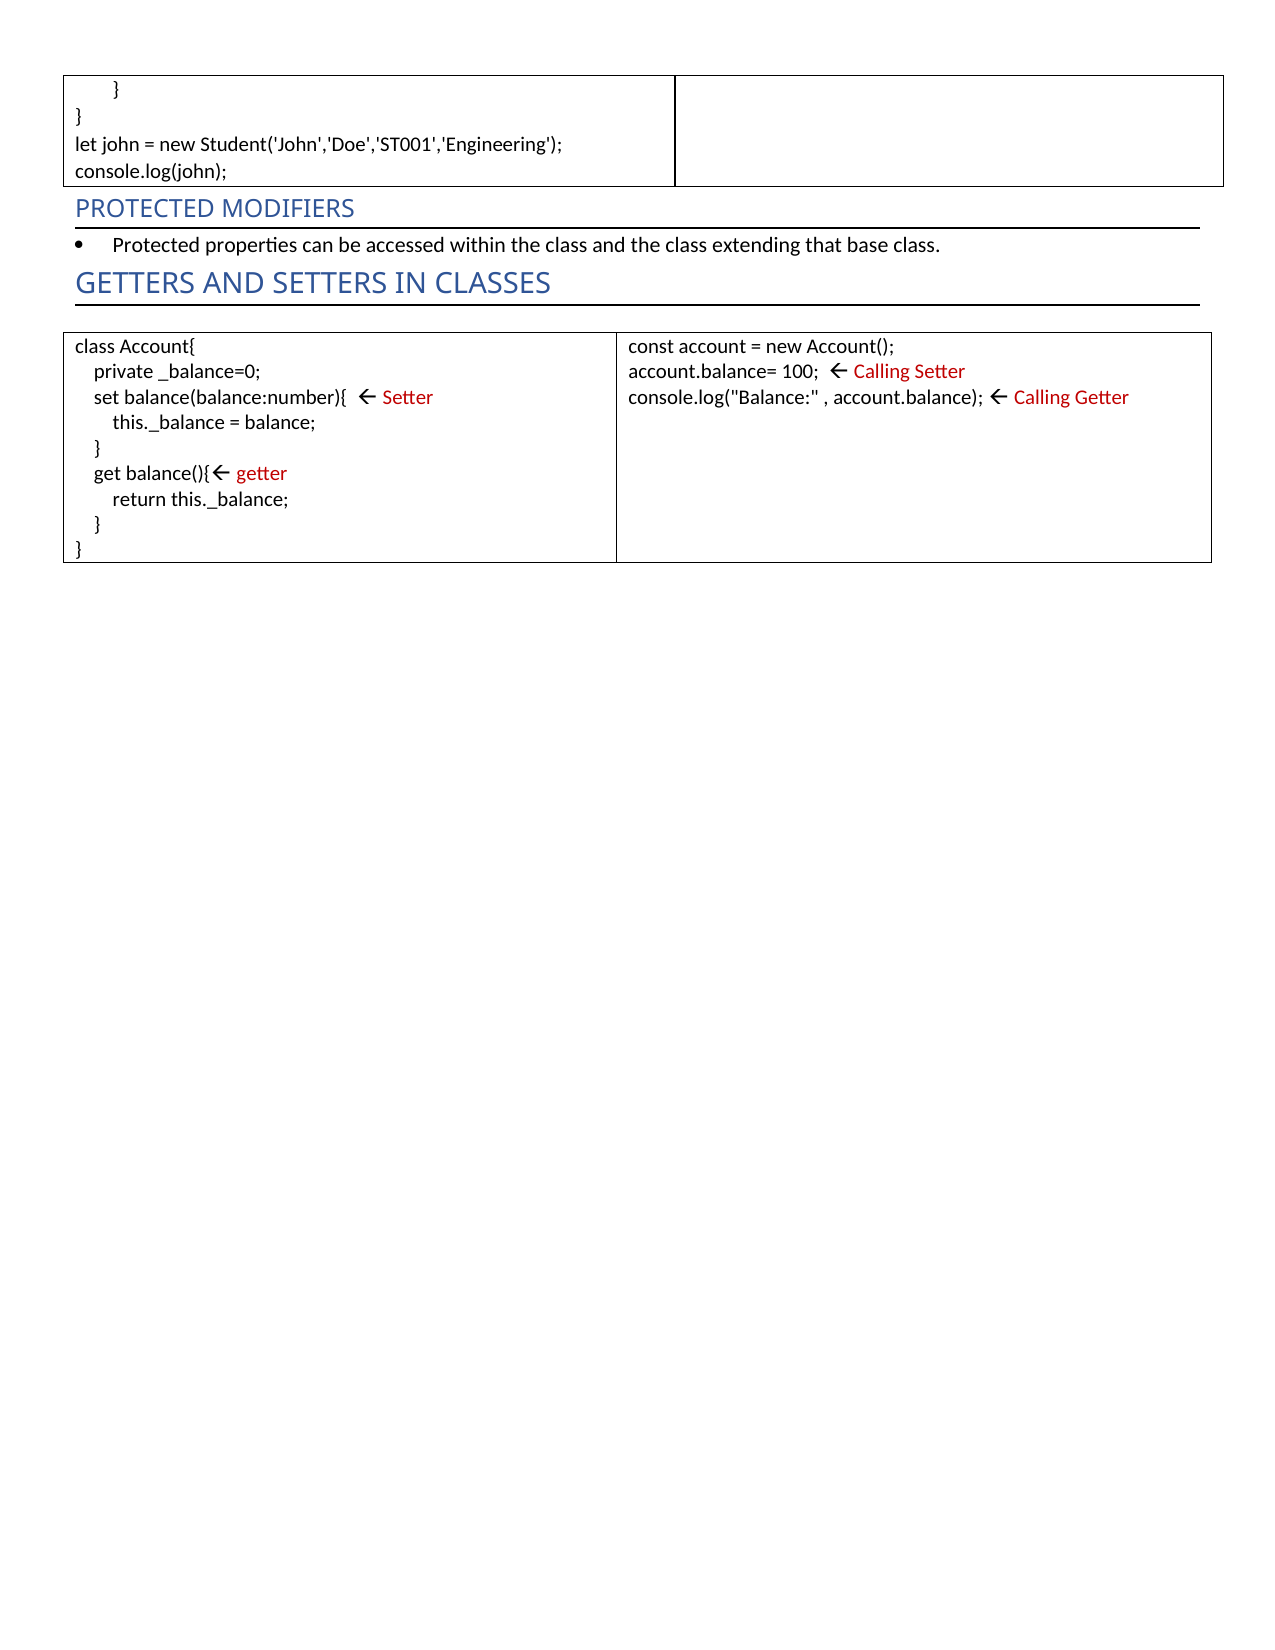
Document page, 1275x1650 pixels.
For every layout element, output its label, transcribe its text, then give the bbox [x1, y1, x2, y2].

subtitle PROTECTED MODIFIERS [75, 191, 1200, 227]
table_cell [64, 76, 674, 186]
subtitle GETTERS AND SETTERS IN CLASSES [75, 262, 1200, 304]
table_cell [676, 76, 1223, 186]
list Protected properties can be accessed within the class and the class extending that base class. [75, 231, 1200, 258]
table_header class Account{ private _balance=0; set balance(balance:number){ Setter this._balance = balance; } get balance(){ getter return this._balance; } } [64, 333, 616, 562]
table_header const account = new Account(); account.balance= 100; Calling Setter console.log("Balance:" , account.balance); Calling Getter [617, 333, 1211, 562]
